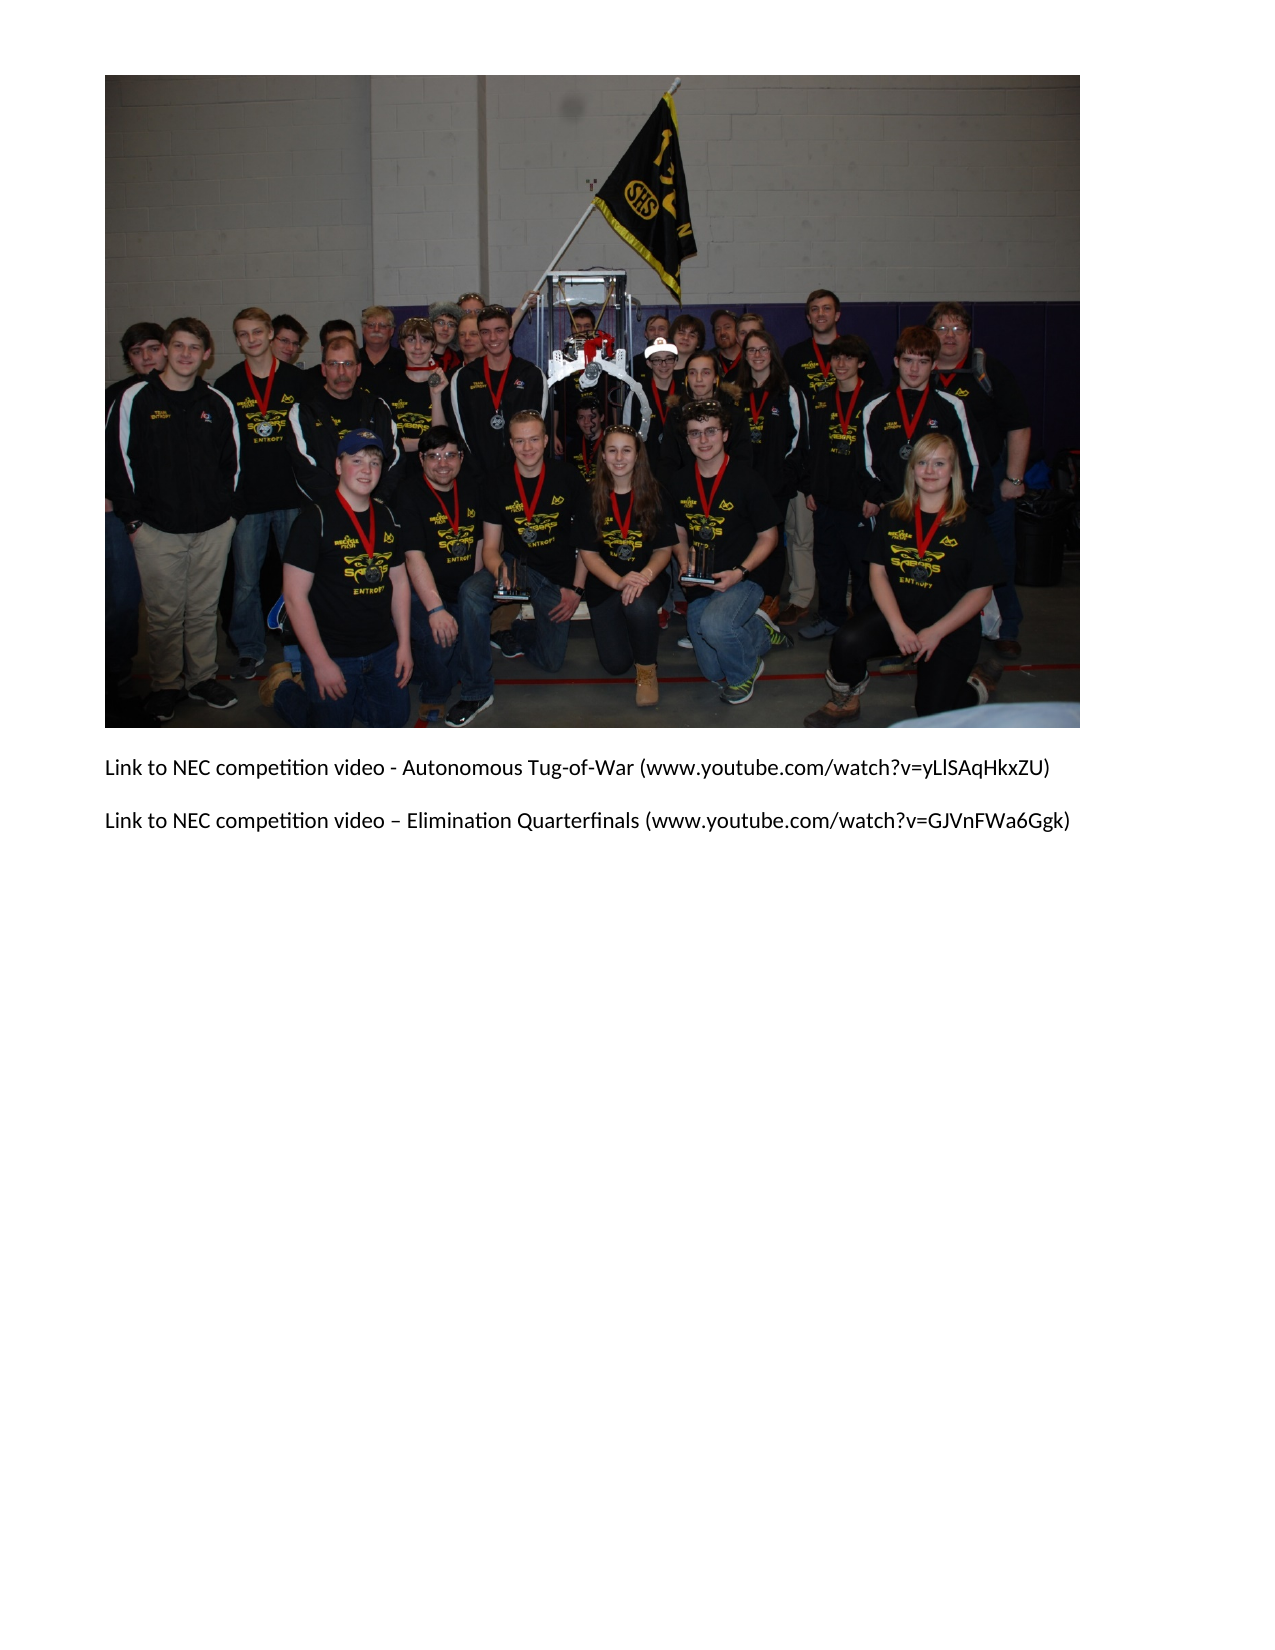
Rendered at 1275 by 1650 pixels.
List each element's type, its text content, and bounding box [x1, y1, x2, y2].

picture [105, 75, 1080, 728]
text Link to NEC competition video – Elimination Quarterfinals (www.youtube.com/watch?v=GJVnFWa6Ggk) [105, 806, 1170, 834]
text Link to NEC competition video - Autonomous Tug-of-War (www.youtube.com/watch?v=yLlSAqHkxZU) [105, 753, 1170, 781]
